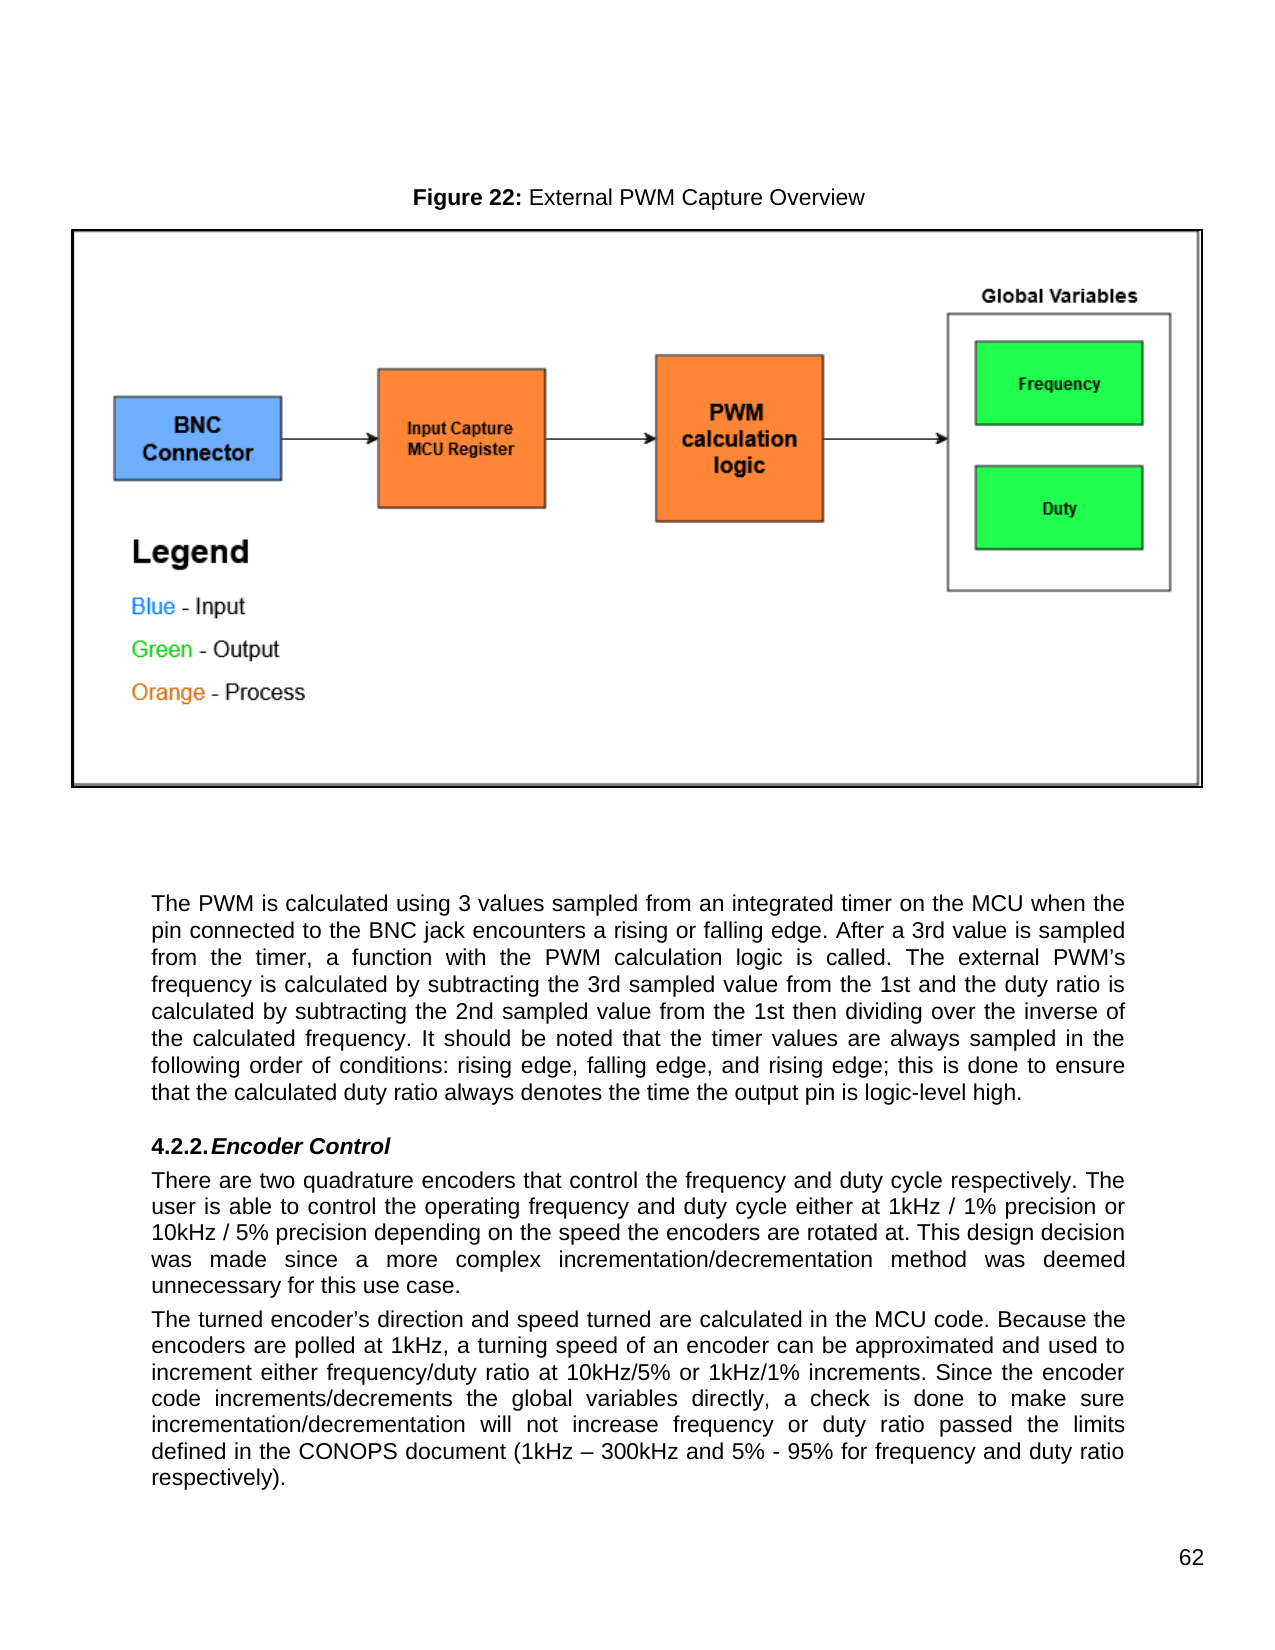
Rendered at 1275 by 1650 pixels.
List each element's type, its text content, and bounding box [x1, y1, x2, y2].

text The turned encoder’s direction and speed turned are calculated in the MCU code. Because the encoders are polled at 1kHz, a turning speed of an encoder can be approximated and used to increment either frequency/duty ratio at 10kHz/5% or 1kHz/1% increments. Since the encoder code increments/decrements the global variables directly, a check is done to make sure incrementation/decrementation will not increase frequency or duty ratio passed the limits defined in the CONOPS document (1kHz – 300kHz and 5% - 95% for frequency and duty ratio respectively). [151, 1306, 1126, 1490]
text There are two quadrature encoders that control the frequency and duty cycle respectively. The user is able to control the operating frequency and duty cycle either at 1kHz / 1% precision or 10kHz / 5% precision depending on the speed the encoders are rotated at. This design decision was made since a more complex incrementation/decrementation method was deemed unnecessary for this use case. [151, 1167, 1126, 1298]
subtitle Encoder Control [151, 1133, 1204, 1159]
text The PWM is calculated using 3 values sampled from an integrated timer on the MCU when the pin connected to the BNC jack encounters a rising or falling edge. After a 3rd value is sampled from the timer, a function with the PWM calculation logic is called. The external PWM’s frequency is calculated by subtracting the 3rd sampled value from the 1st and the duty ratio is calculated by subtracting the 2nd sampled value from the 1st then dividing over the inverse of the calculated frequency. It should be noted that the timer values are always sampled in the following order of conditions: rising edge, falling edge, and rising edge; this is done to ensure that the calculated duty ratio always denotes the time the output pin is logic-level high. [151, 889, 1126, 1106]
picture [74, 231, 1201, 786]
text Figure 22: External PWM Capture Overview [151, 183, 1126, 210]
